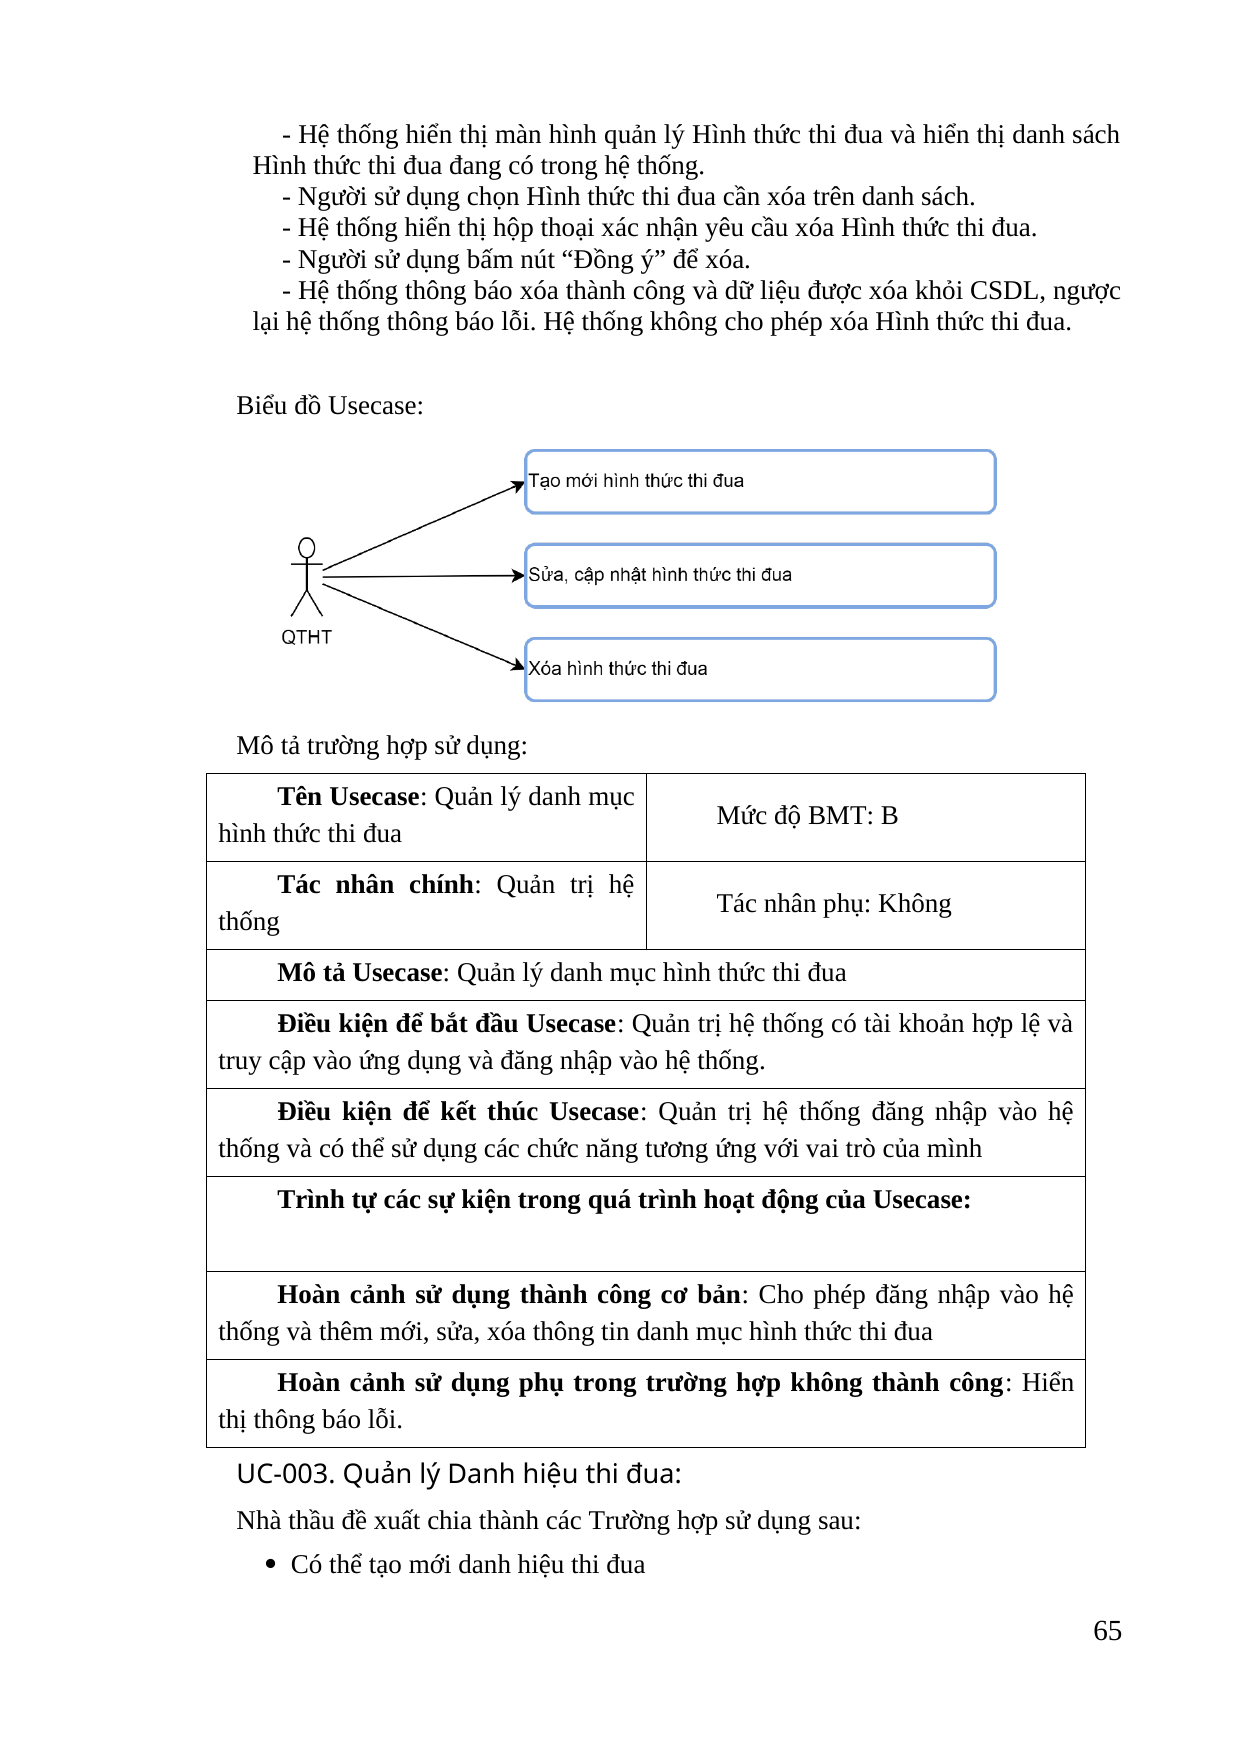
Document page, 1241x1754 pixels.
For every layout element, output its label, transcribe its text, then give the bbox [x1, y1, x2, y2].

text Biểu đồ Usecase: [177, 389, 1122, 420]
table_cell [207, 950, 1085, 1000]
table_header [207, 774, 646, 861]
list Có thể tạo mới danh hiệu thi đua [177, 1548, 1122, 1579]
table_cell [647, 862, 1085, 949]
list - Hệ thống hiển thị hộp thoại xác nhận yêu cầu xóa Hình thức thi đua. [252, 212, 1122, 243]
list UC-003. Quản lý Danh hiệu thi đua: [177, 1454, 1122, 1491]
text Nhà thầu đề xuất chia thành các Trường hợp sử dụng sau: [177, 1504, 1122, 1536]
list - Người sử dụng chọn Hình thức thi đua cần xóa trên danh sách. [252, 180, 1122, 212]
list - Hệ thống hiển thị màn hình quản lý Hình thức thi đua và hiển thị danh sách Hình thức thi đua đang có trong hệ thống. [252, 118, 1122, 180]
picture [265, 432, 1013, 717]
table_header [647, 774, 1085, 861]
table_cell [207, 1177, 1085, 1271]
text Mô tả trường hợp sử dụng: [177, 729, 1122, 760]
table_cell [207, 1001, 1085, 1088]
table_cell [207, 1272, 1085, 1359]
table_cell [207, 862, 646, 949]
list - Người sử dụng bấm nút “Đồng ý” để xóa. [252, 243, 1122, 274]
list - Hệ thống thông báo xóa thành công và dữ liệu được xóa khỏi CSDL, ngược lại hệ thống thông báo lỗi. Hệ thống không cho phép xóa Hình thức thi đua. [252, 274, 1122, 336]
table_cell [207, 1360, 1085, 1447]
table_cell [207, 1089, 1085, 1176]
